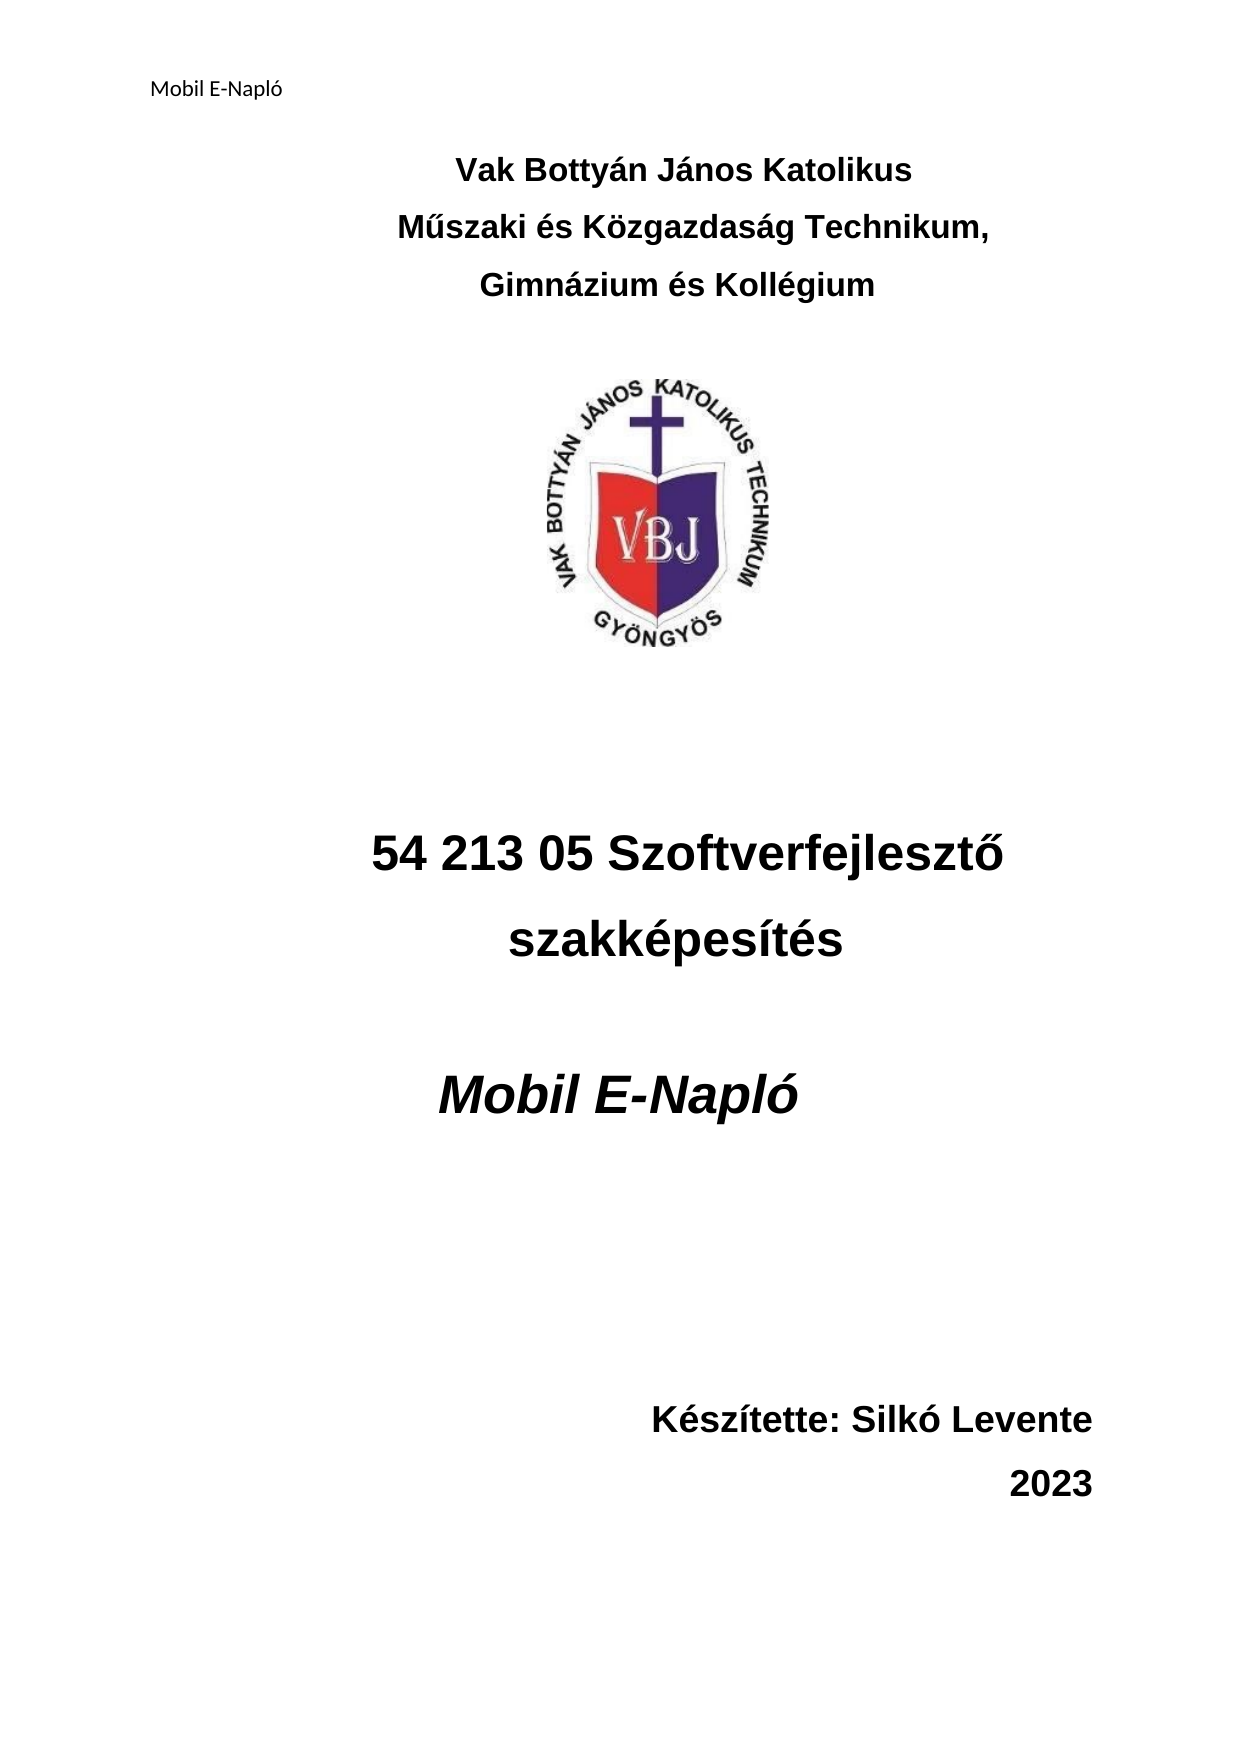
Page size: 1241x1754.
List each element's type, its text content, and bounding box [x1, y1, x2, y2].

text Vak Bottyán János Katolikus [455, 150, 1093, 188]
text 54 213 05 Szoftverfejlesztő szakképesítés [371, 823, 1093, 967]
text Mobil E-Napló [150, 1062, 1093, 1124]
text Készítette: Silkó Levente 2023 [637, 1397, 1093, 1505]
picture [546, 379, 769, 647]
text Gimnázium és Kollégium [479, 265, 1093, 304]
text Műszaki és Közgazdaság Technikum, [397, 208, 1093, 246]
